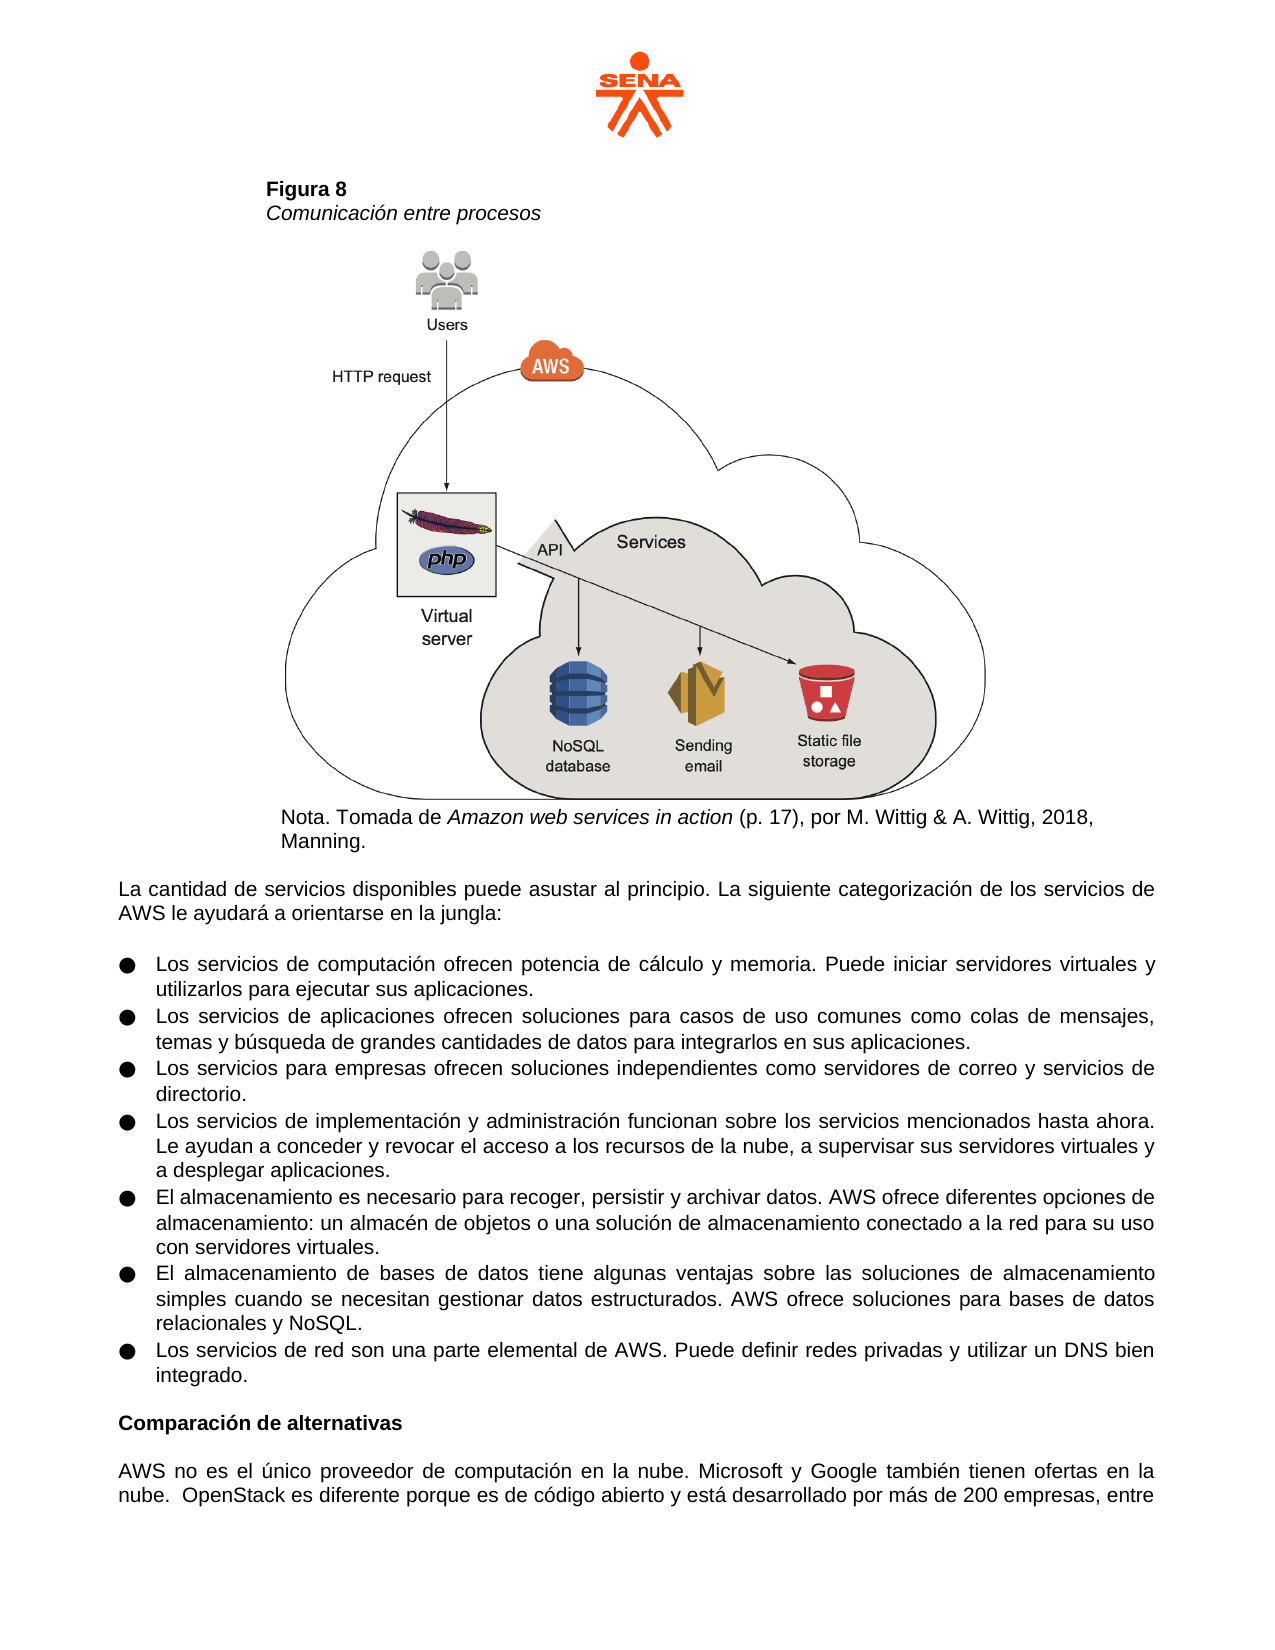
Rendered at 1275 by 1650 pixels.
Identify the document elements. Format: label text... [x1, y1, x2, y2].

text Comparación de alternativas [118, 1411, 1157, 1435]
picture [585, 48, 690, 142]
list Los servicios de implementación y administración funcionan sobre los servicios mencionados hasta ahora. Le ayudan a conceder y revocar el acceso a los recursos de la nube, a supervisar sus servidores virtuales y a desplegar aplicaciones. [118, 1106, 1157, 1182]
text La cantidad de servicios disponibles puede asustar al principio. La siguiente categorización de los servicios de AWS le ayudará a orientarse en la jungla: [118, 877, 1157, 925]
list El almacenamiento de bases de datos tiene algunas ventajas sobre las soluciones de almacenamiento simples cuando se necesitan gestionar datos estructurados. AWS ofrece soluciones para bases de datos relacionales y NoSQL. [118, 1258, 1157, 1335]
text Figura 8 [266, 177, 1157, 201]
list El almacenamiento es necesario para recoger, persistir y archivar datos. AWS ofrece diferentes opciones de almacenamiento: un almacén de objetos o una solución de almacenamiento conectado a la red para su uso con servidores virtuales. [118, 1182, 1157, 1258]
picture [279, 249, 996, 805]
text Comunicación entre procesos [266, 201, 1157, 225]
text Nota. Tomada de Amazon web services in action (p. 17), por M. Wittig & A. Wittig, 2018, Manning. [281, 805, 1157, 853]
list Los servicios de red son una parte elemental de AWS. Puede definir redes privadas y utilizar un DNS bien integrado. [118, 1335, 1157, 1387]
list Los servicios para empresas ofrecen soluciones independientes como servidores de correo y servicios de directorio. [118, 1053, 1157, 1106]
list Los servicios de aplicaciones ofrecen soluciones para casos de uso comunes como colas de mensajes, temas y búsqueda de grandes cantidades de datos para integrarlos en sus aplicaciones. [118, 1001, 1157, 1053]
list Los servicios de computación ofrecen potencia de cálculo y memoria. Puede iniciar servidores virtuales y utilizarlos para ejecutar sus aplicaciones. [118, 949, 1157, 1001]
